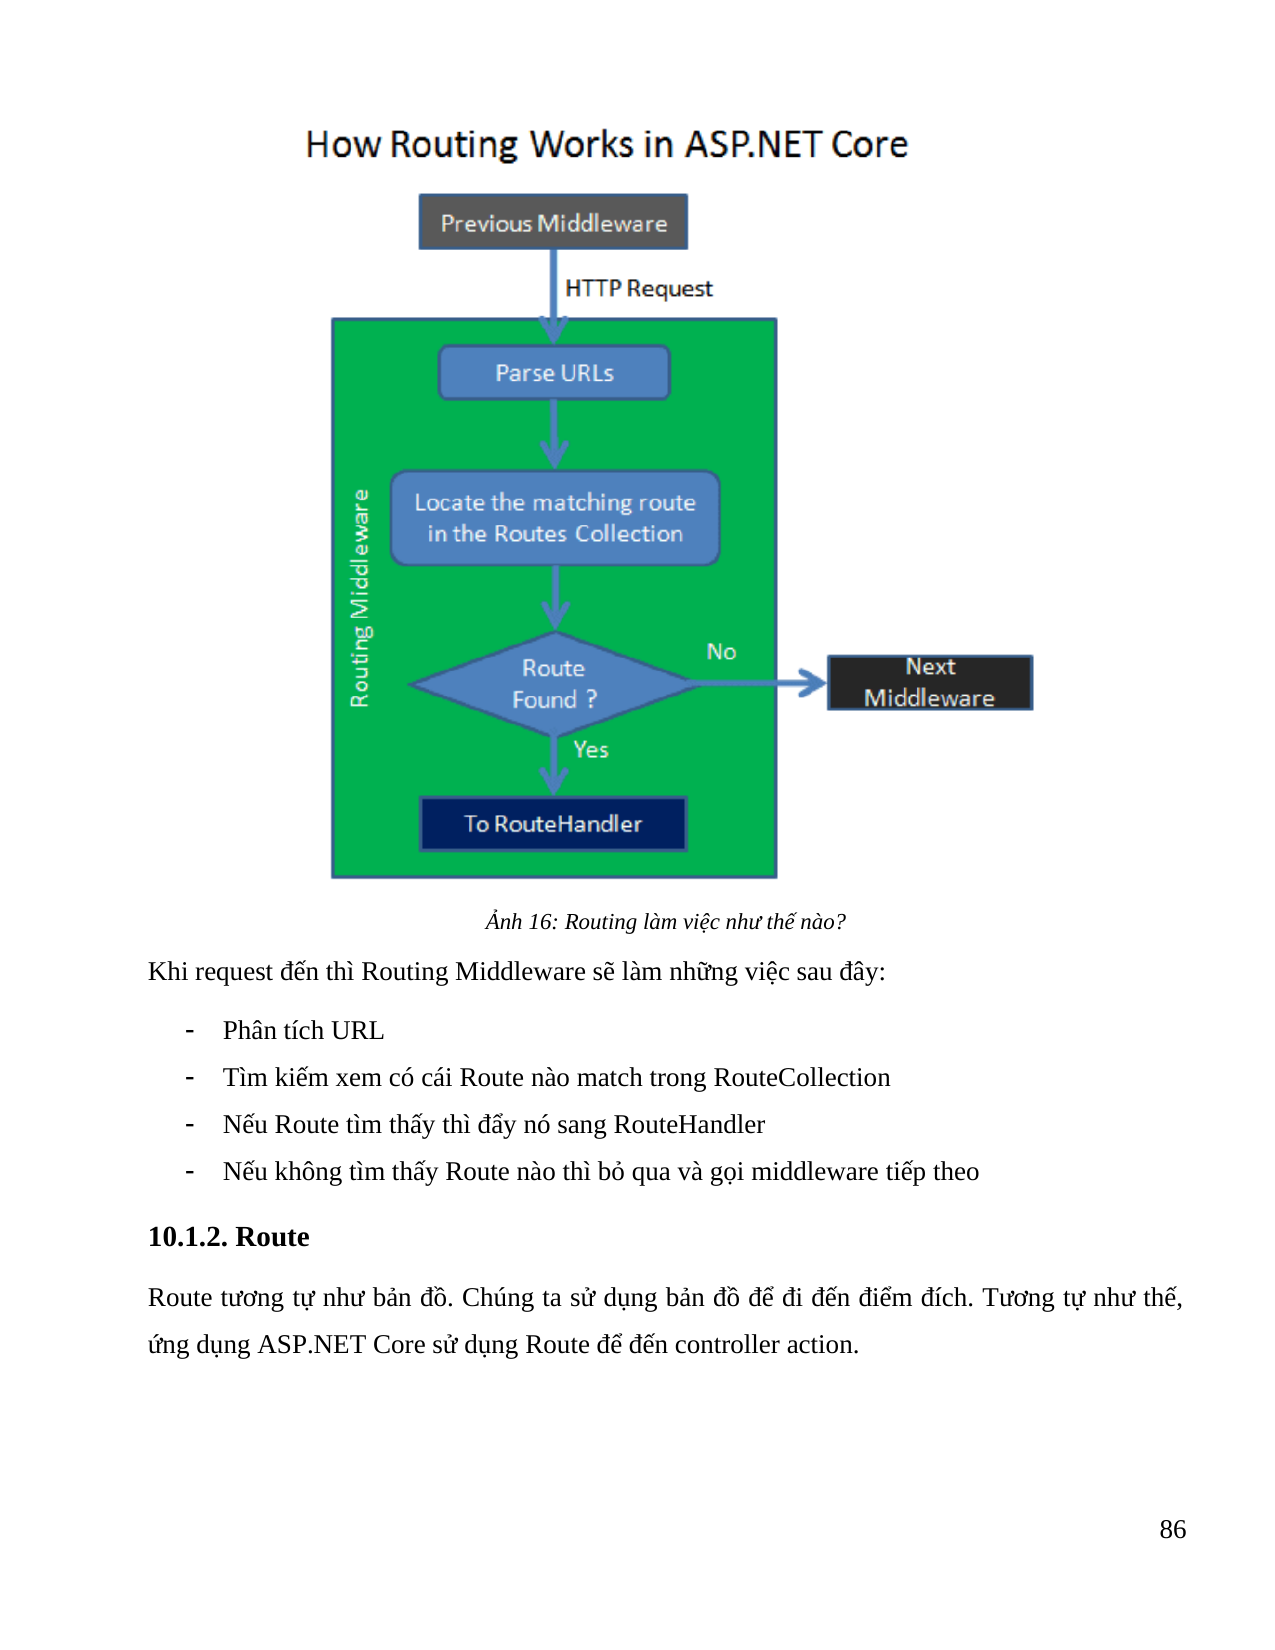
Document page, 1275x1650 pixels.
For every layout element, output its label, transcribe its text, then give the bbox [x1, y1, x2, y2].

list Nếu Route tìm thấy thì đẩy nó sang RouteHandler [185, 1108, 1186, 1139]
text Khi request đến thì Routing Middleware sẽ làm những việc sau đây: [148, 955, 1186, 986]
picture [298, 118, 1036, 881]
text Ảnh 16: Routing làm việc như thế nào? [148, 908, 1186, 934]
list Nếu không tìm thấy Route nào thì bỏ qua và gọi middleware tiếp theo [185, 1155, 1186, 1186]
subtitle 10.1.2. Route [148, 1219, 1186, 1252]
list Phân tích URL [185, 1014, 1186, 1046]
list Tìm kiếm xem có cái Route nào match trong RouteCollection [185, 1061, 1186, 1093]
text Route tương tự như bản đồ. Chúng ta sử dụng bản đồ để đi đến điểm đích. Tương tự như thế, ứng dụng ASP.NET Core sử dụng Route để đến controller action. [148, 1281, 1186, 1359]
